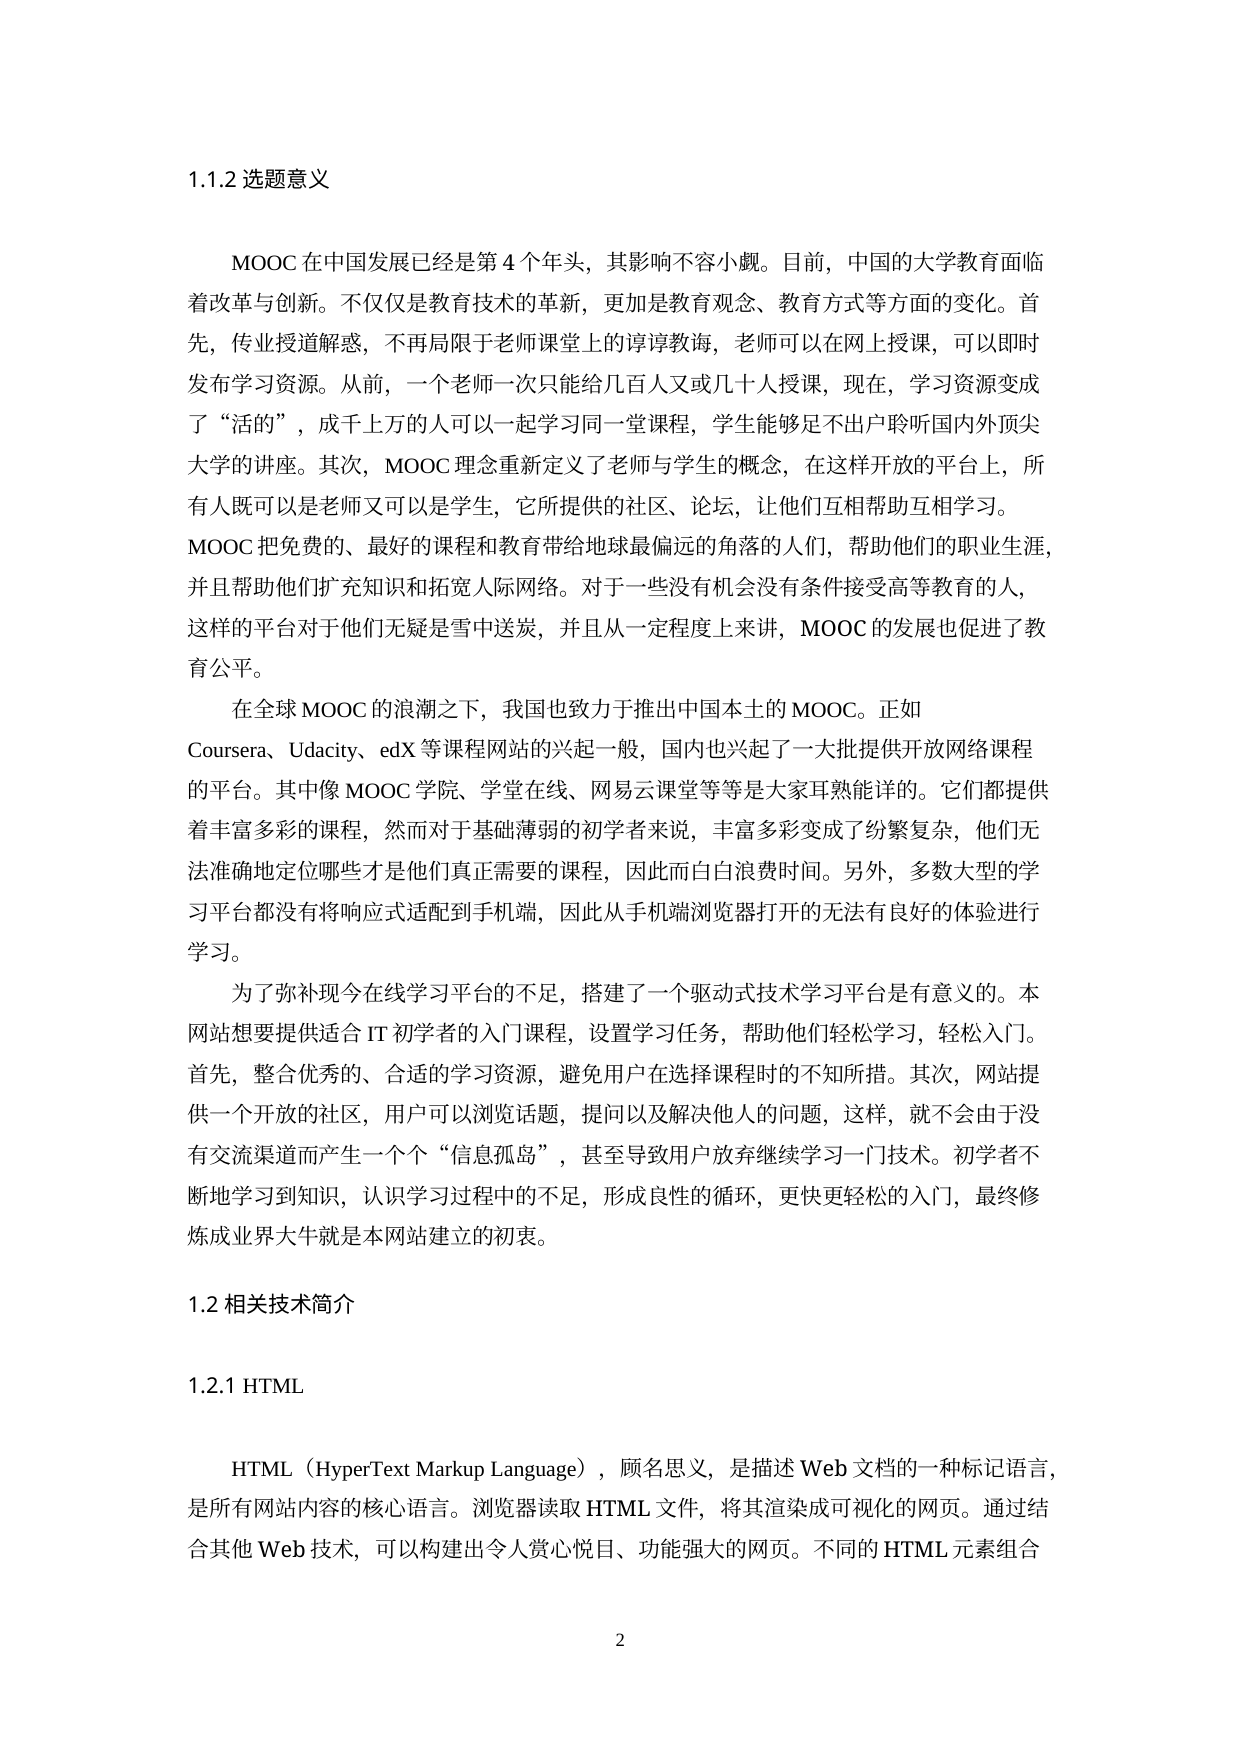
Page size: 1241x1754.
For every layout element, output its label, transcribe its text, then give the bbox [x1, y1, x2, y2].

subtitle 1.2.1 HTML [187, 1369, 1053, 1402]
subtitle 1.2 相关技术简介 [187, 1286, 1053, 1319]
text 为了弥补现今在线学习平台的不足，搭建了一个驱动式技术学习平台是有意义的。本网站想要提供适合IT初学者的入门课程，设置学习任务，帮助他们轻松学习，轻松入门。首先，整合优秀的、合适的学习资源，避免用户在选择课程时的不知所措。其次，网站提供一个开放的社区，用户可以浏览话题，提问以及解决他人的问题，这样，就不会由于没有交流渠道而产生一个个“信息孤岛”，甚至导致用户放弃继续学习一门技术。初学者不断地学习到知识，认识学习过程中的不足，形成良性的循环，更快更轻松的入门，最终修炼成业界大牛就是本网站建立的初衷。 [187, 975, 1053, 1252]
subtitle 1.1.2 选题意义 [187, 162, 1053, 194]
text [187, 1450, 1053, 1564]
text MOOC在中国发展已经是第4个年头，其影响不容小觑。目前，中国的大学教育面临着改革与创新。不仅仅是教育技术的革新，更加是教育观念、教育方式等方面的变化。首先，传业授道解惑，不再局限于老师课堂上的谆谆教诲，老师可以在网上授课，可以即时发布学习资源。从前，一个老师一次只能给几百人又或几十人授课，现在，学习资源变成了“活的”，成千上万的人可以一起学习同一堂课程，学生能够足不出户聆听国内外顶尖大学的讲座。其次，MOOC理念重新定义了老师与学生的概念，在这样开放的平台上，所有人既可以是老师又可以是学生，它所提供的社区、论坛，让他们互相帮助互相学习。MOOC把免费的、最好的课程和教育带给地球最偏远的角落的人们，帮助他们的职业生涯，并且帮助他们扩充知识和拓宽人际网络。对于一些没有机会没有条件接受高等教育的人，这样的平台对于他们无疑是雪中送炭，并且从一定程度上来讲，MOOC的发展也促进了教育公平。 [187, 245, 1053, 683]
text 在全球MOOC的浪潮之下，我国也致力于推出中国本土的MOOC。正如Coursera、Udacity、edX等课程网站的兴起一般，国内也兴起了一大批提供开放网络课程的平台。其中像MOOC学院、学堂在线、网易云课堂等等是大家耳熟能详的。它们都提供着丰富多彩的课程，然而对于基础薄弱的初学者来说，丰富多彩变成了纷繁复杂，他们无法准确地定位哪些才是他们真正需要的课程，因此而白白浪费时间。另外，多数大型的学习平台都没有将响应式适配到手机端，因此从手机端浏览器打开的无法有良好的体验进行学习。 [187, 691, 1053, 967]
